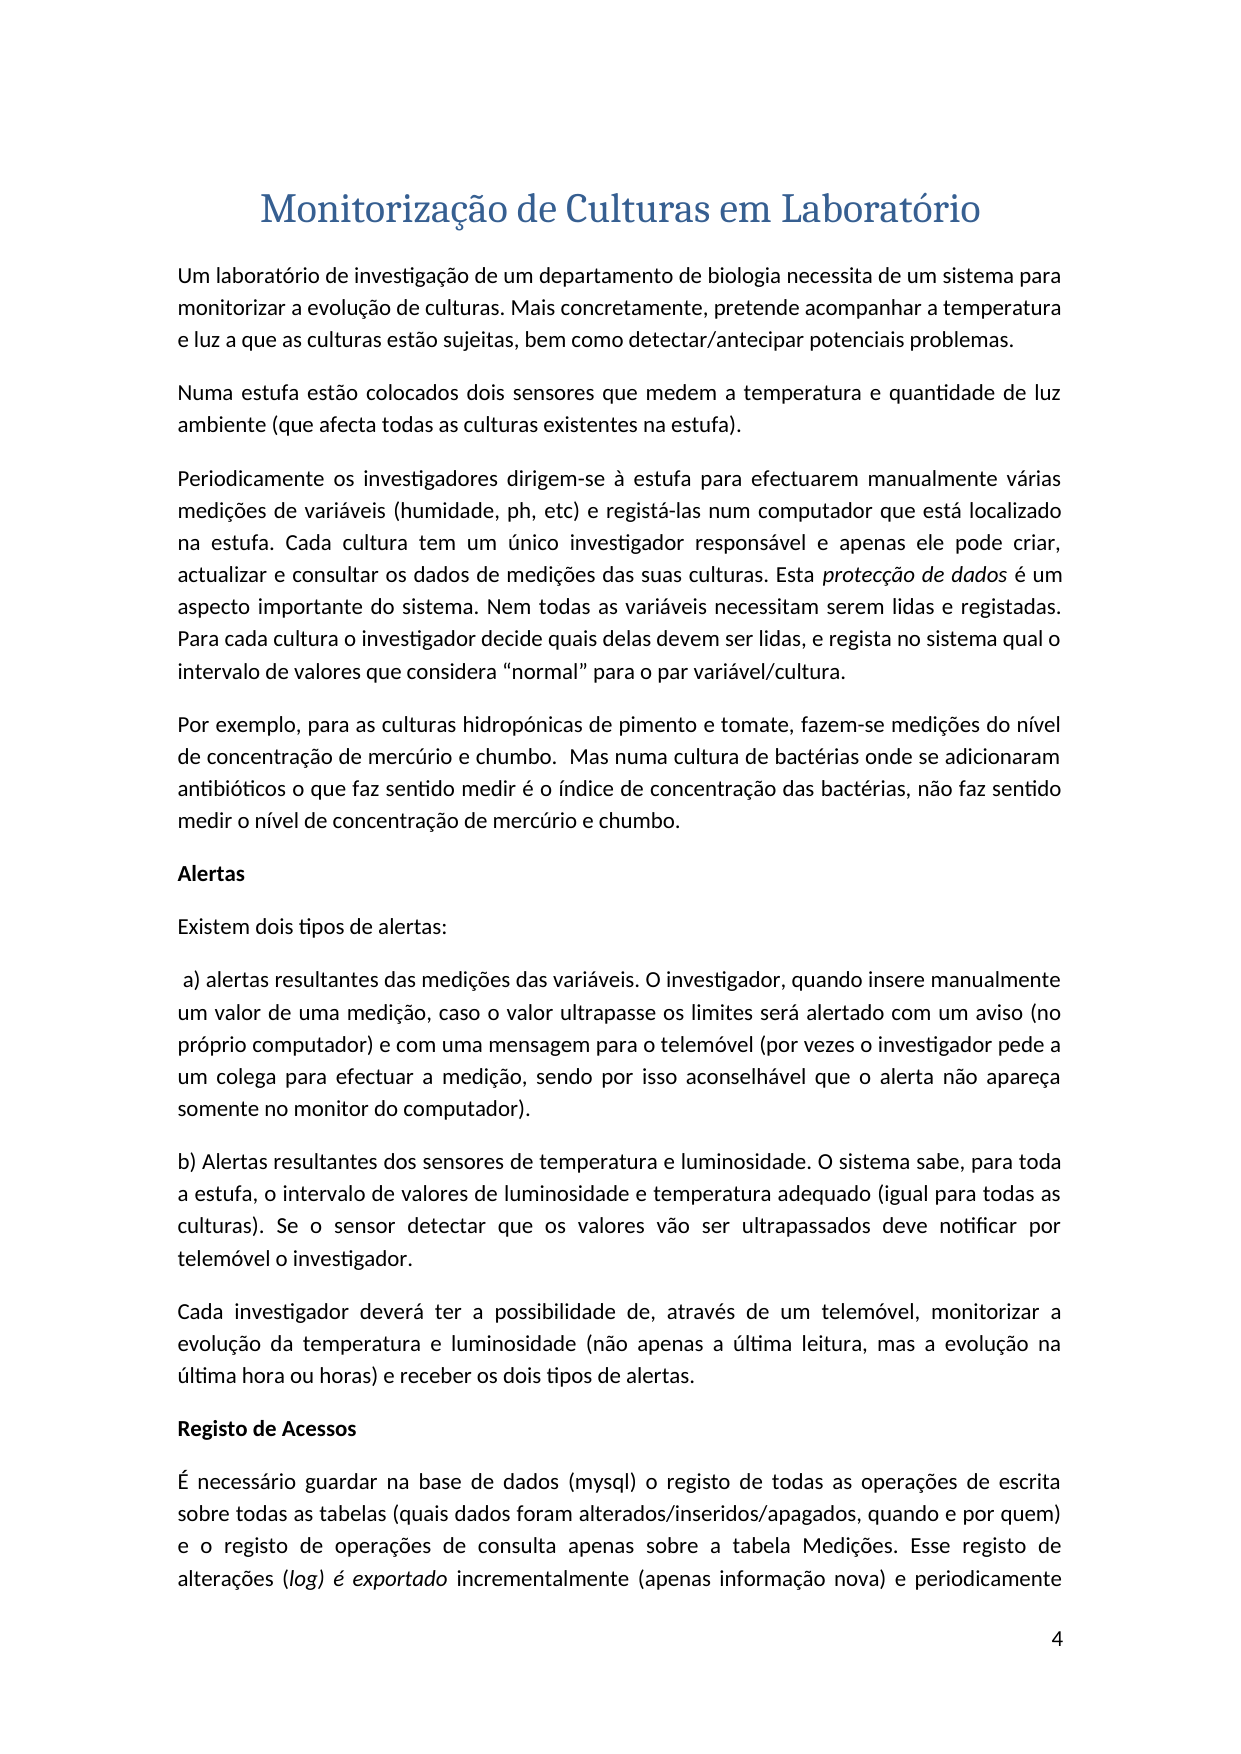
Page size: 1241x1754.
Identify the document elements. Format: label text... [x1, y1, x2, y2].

text Periodicamente os investigadores dirigem-se à estufa para efectuarem manualmente várias medições de variáveis (humidade, ph, etc) e registá-las num computador que está localizado na estufa. Cada cultura tem um único investigador responsável e apenas ele pode criar, actualizar e consultar os dados de medições das suas culturas. Esta protecção de dados é um aspecto importante do sistema. Nem todas as variáveis necessitam serem lidas e registadas. Para cada cultura o investigador decide quais delas devem ser lidas, e regista no sistema qual o intervalo de valores que considera “normal” para o par variável/cultura. [177, 464, 1063, 685]
text Um laboratório de investigação de um departamento de biologia necessita de um sistema para monitorizar a evolução de culturas. Mais concretamente, pretende acompanhar a temperatura e luz a que as culturas estão sujeitas, bem como detectar/antecipar potenciais problemas. [177, 261, 1063, 353]
text Existem dois tipos de alertas: [177, 912, 1063, 940]
text Registo de Acessos [177, 1414, 1063, 1442]
text a) alertas resultantes das medições das variáveis. O investigador, quando insere manualmente um valor de uma medição, caso o valor ultrapasse os limites será alertado com um aviso (no próprio computador) e com uma mensagem para o telemóvel (por vezes o investigador pede a um colega para efectuar a medição, sendo por isso aconselhável que o alerta não apareça somente no monitor do computador). [177, 965, 1063, 1122]
text Alertas [177, 859, 1063, 887]
text Numa estufa estão colocados dois sensores que medem a temperatura e quantidade de luz ambiente (que afecta todas as culturas existentes na estufa). [177, 378, 1063, 439]
text b) Alertas resultantes dos sensores de temperatura e luminosidade. O sistema sabe, para toda a estufa, o intervalo de valores de luminosidade e temperatura adequado (igual para todas as culturas). Se o sensor detectar que os valores vão ser ultrapassados deve notificar por telemóvel o investigador. [177, 1147, 1063, 1272]
text Cada investigador deverá ter a possibilidade de, através de um telemóvel, monitorizar a evolução da temperatura e luminosidade (não apenas a última leitura, mas a evolução na última hora ou horas) e receber os dois tipos de alertas. [177, 1297, 1063, 1389]
text Por exemplo, para as culturas hidropónicas de pimento e tomate, fazem-se medições do nível de concentração de mercúrio e chumbo. Mas numa cultura de bactérias onde se adicionaram antibióticos o que faz sentido medir é o índice de concentração das bactérias, não faz sentido medir o nível de concentração de mercúrio e chumbo. [177, 710, 1063, 834]
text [177, 1467, 1063, 1592]
text Monitorização de Culturas em Laboratório [177, 185, 1063, 233]
